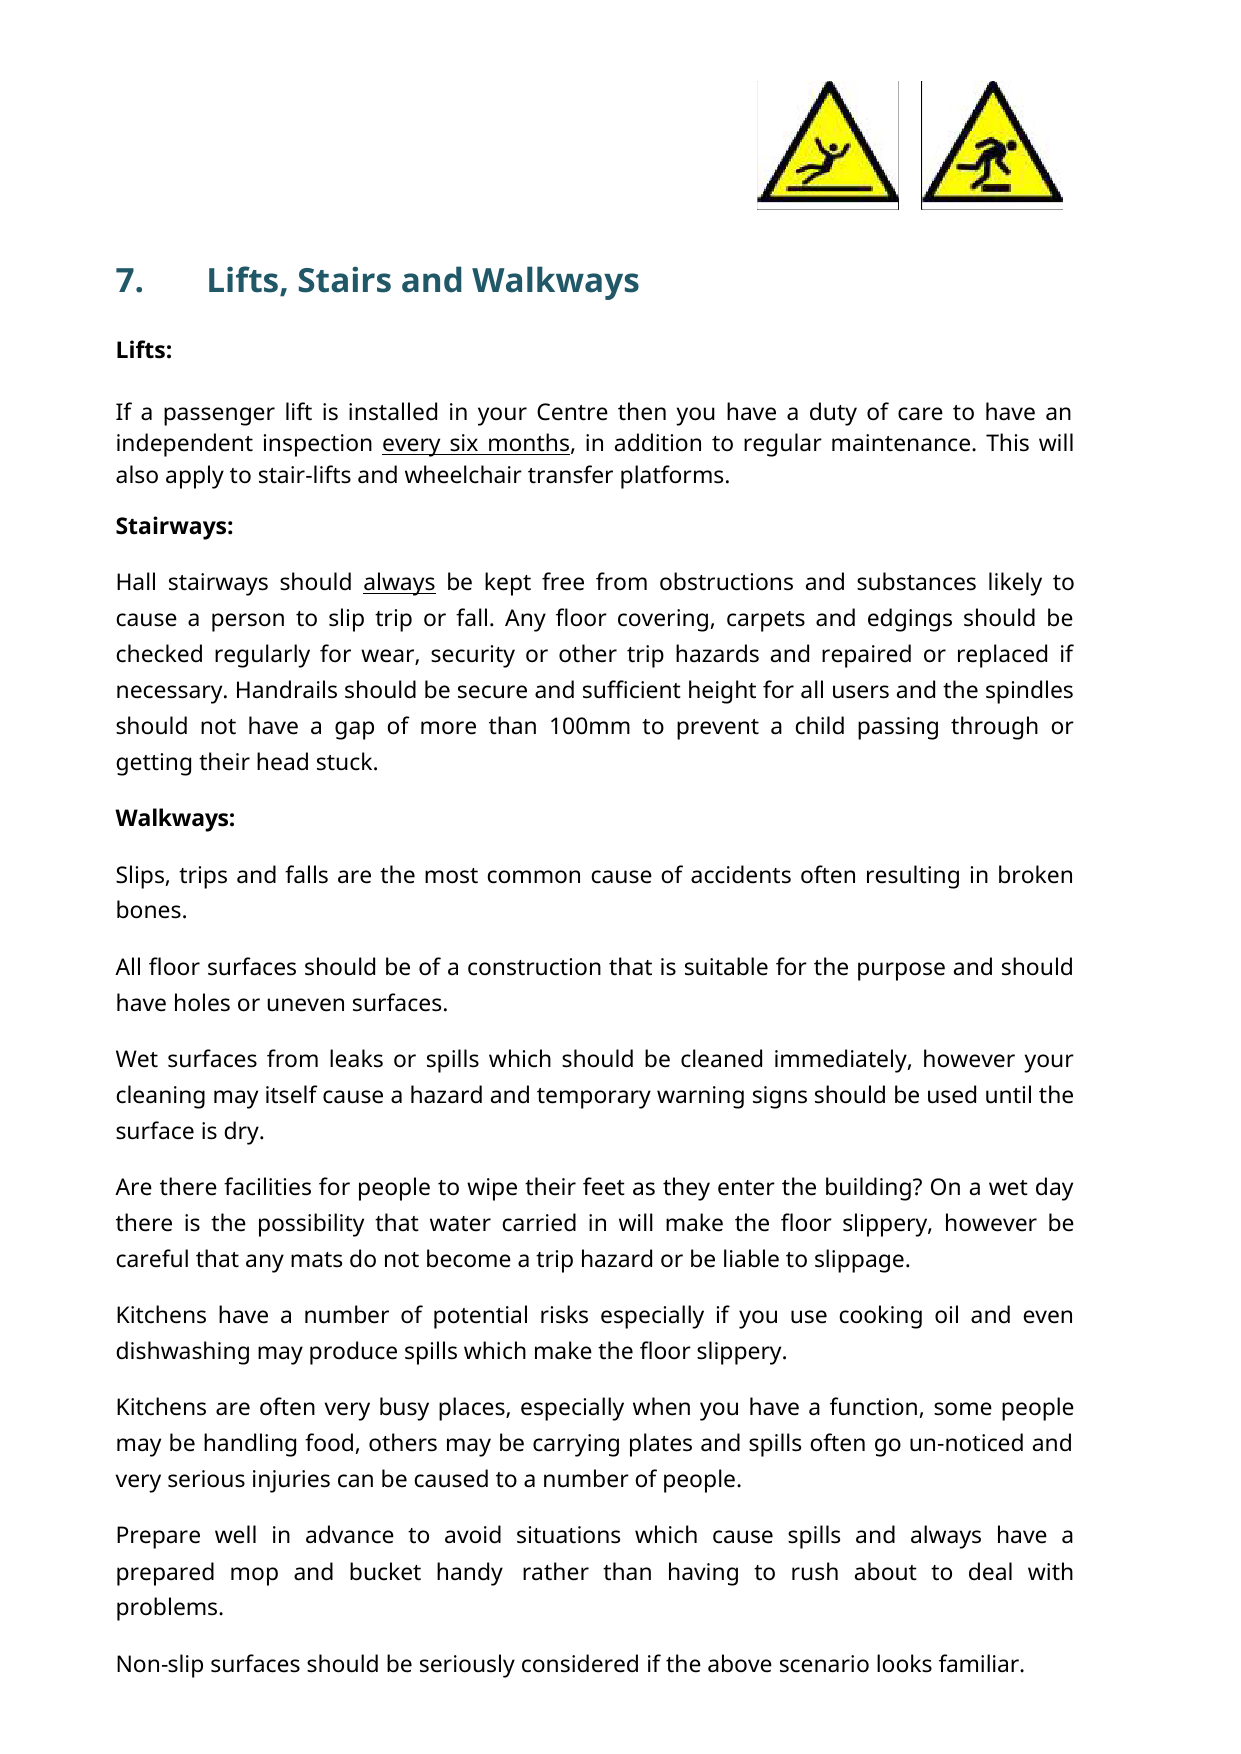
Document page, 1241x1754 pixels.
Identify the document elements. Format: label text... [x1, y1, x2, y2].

text Kitchens have a number of potential risks especially if you use cooking oil and even dishwashing may produce spills which make the floor slippery. [115, 1299, 1075, 1366]
text Lifts: [115, 333, 1075, 365]
picture [921, 81, 1063, 210]
text If a passenger lift is installed in your Centre then you have a duty of care to have an independent inspection every six months, in addition to regular maintenance. This will also apply to stair-lifts and wheelchair transfer platforms. [115, 396, 1075, 490]
text Hall stairways should always be kept free from obstructions and substances likely to cause a person to slip trip or fall. Any floor covering, carpets and edgings should be checked regularly for wear, security or other trip hazards and repaired or replaced if necessary. Handrails should be secure and sufficient height for all users and the spindles should not have a gap of more than 100mm to prevent a child passing through or getting their head stuck. [115, 566, 1075, 777]
text Wet surfaces from leaks or spills which should be cleaned immediately, however your cleaning may itself cause a hazard and temporary warning signs should be used until the surface is dry. [115, 1043, 1075, 1146]
text Stairways: [115, 510, 1075, 541]
text Walkways: [115, 802, 1075, 833]
text 7. Lifts, Stairs and Walkways [115, 257, 1075, 302]
picture [757, 81, 899, 210]
text Prepare well in advance to avoid situations which cause spills and always have a prepared mop and bucket handy rather than having to rush about to deal with problems. [115, 1519, 1075, 1623]
text All floor surfaces should be of a construction that is suitable for the purpose and should have holes or uneven surfaces. [115, 951, 1075, 1018]
text Non-slip surfaces should be seriously considered if the above scenario looks familiar. [115, 1648, 1075, 1679]
text Are there facilities for people to wipe their feet as they enter the building? On a wet day there is the possibility that water carried in will make the floor slippery, however be careful that any mats do not become a trip hazard or be liable to slippage. [115, 1171, 1075, 1274]
text Kitchens are often very busy places, especially when you have a function, some people may be handling food, others may be carrying plates and spills often go un-noticed and very serious injuries can be caused to a number of people. [115, 1391, 1075, 1494]
text Slips, trips and falls are the most common cause of accidents often resulting in broken bones. [115, 858, 1075, 926]
